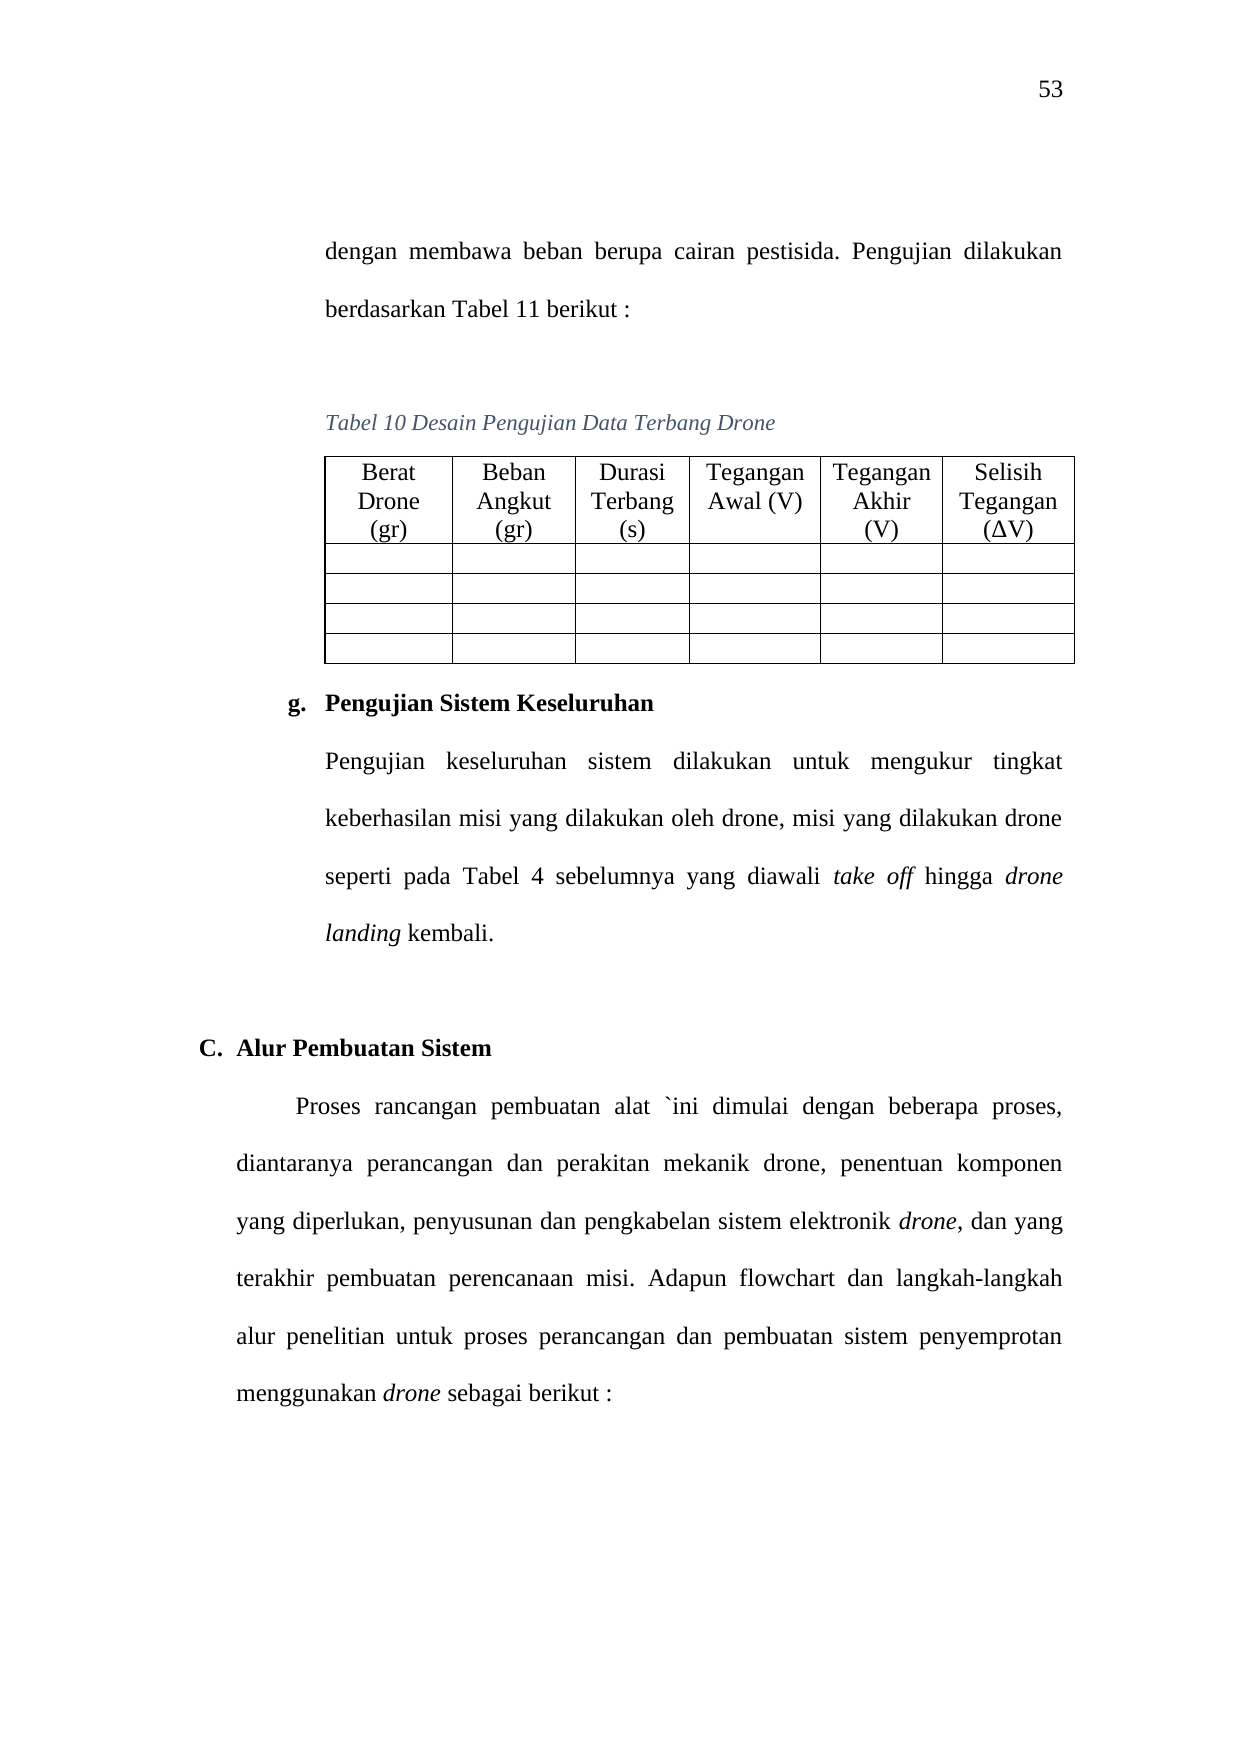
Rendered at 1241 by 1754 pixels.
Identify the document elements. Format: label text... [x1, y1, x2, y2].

table_cell [576, 604, 689, 633]
table_cell [576, 544, 689, 573]
table_cell [690, 574, 820, 603]
table_cell [821, 604, 942, 633]
table_header Durasi Terbang (s) [576, 457, 689, 543]
table_cell [943, 634, 1074, 662]
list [325, 236, 1063, 322]
table_cell [690, 634, 820, 662]
table_cell [821, 634, 942, 662]
table_cell [690, 604, 820, 633]
table_cell [326, 544, 452, 573]
table_cell [326, 574, 452, 603]
table_cell [821, 574, 942, 603]
table_cell [453, 604, 575, 633]
list Proses rancangan pembuatan alat `ini dimulai dengan beberapa proses, diantaranya perancangan dan perakitan mekanik drone, penentuan komponen yang diperlukan, penyusunan dan pengkabelan sistem elektronik drone, dan yang terakhir pembuatan perencanaan misi. Adapun flowchart dan langkah-langkah alur penelitian untuk proses perancangan dan pembuatan sistem penyemprotan menggunakan drone sebagai berikut : [236, 1091, 1063, 1407]
table_header Selisih Tegangan (ΔV) [943, 457, 1074, 543]
table_cell [576, 574, 689, 603]
table_cell [453, 634, 575, 662]
table_header Tegangan Awal (V) [690, 457, 820, 543]
table_cell [821, 544, 942, 573]
table_cell [453, 574, 575, 603]
list Pengujian Sistem Keseluruhan [288, 688, 1063, 717]
list Alur Pembuatan Sistem [199, 1033, 1063, 1062]
table_header Tegangan Akhir (V) [821, 457, 942, 543]
table_cell [576, 634, 689, 662]
table_cell [326, 634, 452, 662]
list Pengujian keseluruhan sistem dilakukan untuk mengukur tingkat keberhasilan misi yang dilakukan oleh drone, misi yang dilakukan drone seperti pada Tabel 4 sebelumnya yang diawali take off hingga drone landing kembali. [325, 746, 1063, 947]
table_cell [453, 544, 575, 573]
table_cell [326, 604, 452, 633]
table_header Beban Angkut (gr) [453, 457, 575, 543]
table_cell [690, 544, 820, 573]
table_header Berat Drone (gr) [326, 457, 452, 543]
table_cell [943, 604, 1074, 633]
text Tabel 11 Desain Pengujian Data Terbang Drone [325, 409, 1063, 435]
table_cell [943, 544, 1074, 573]
table_cell [943, 574, 1074, 603]
